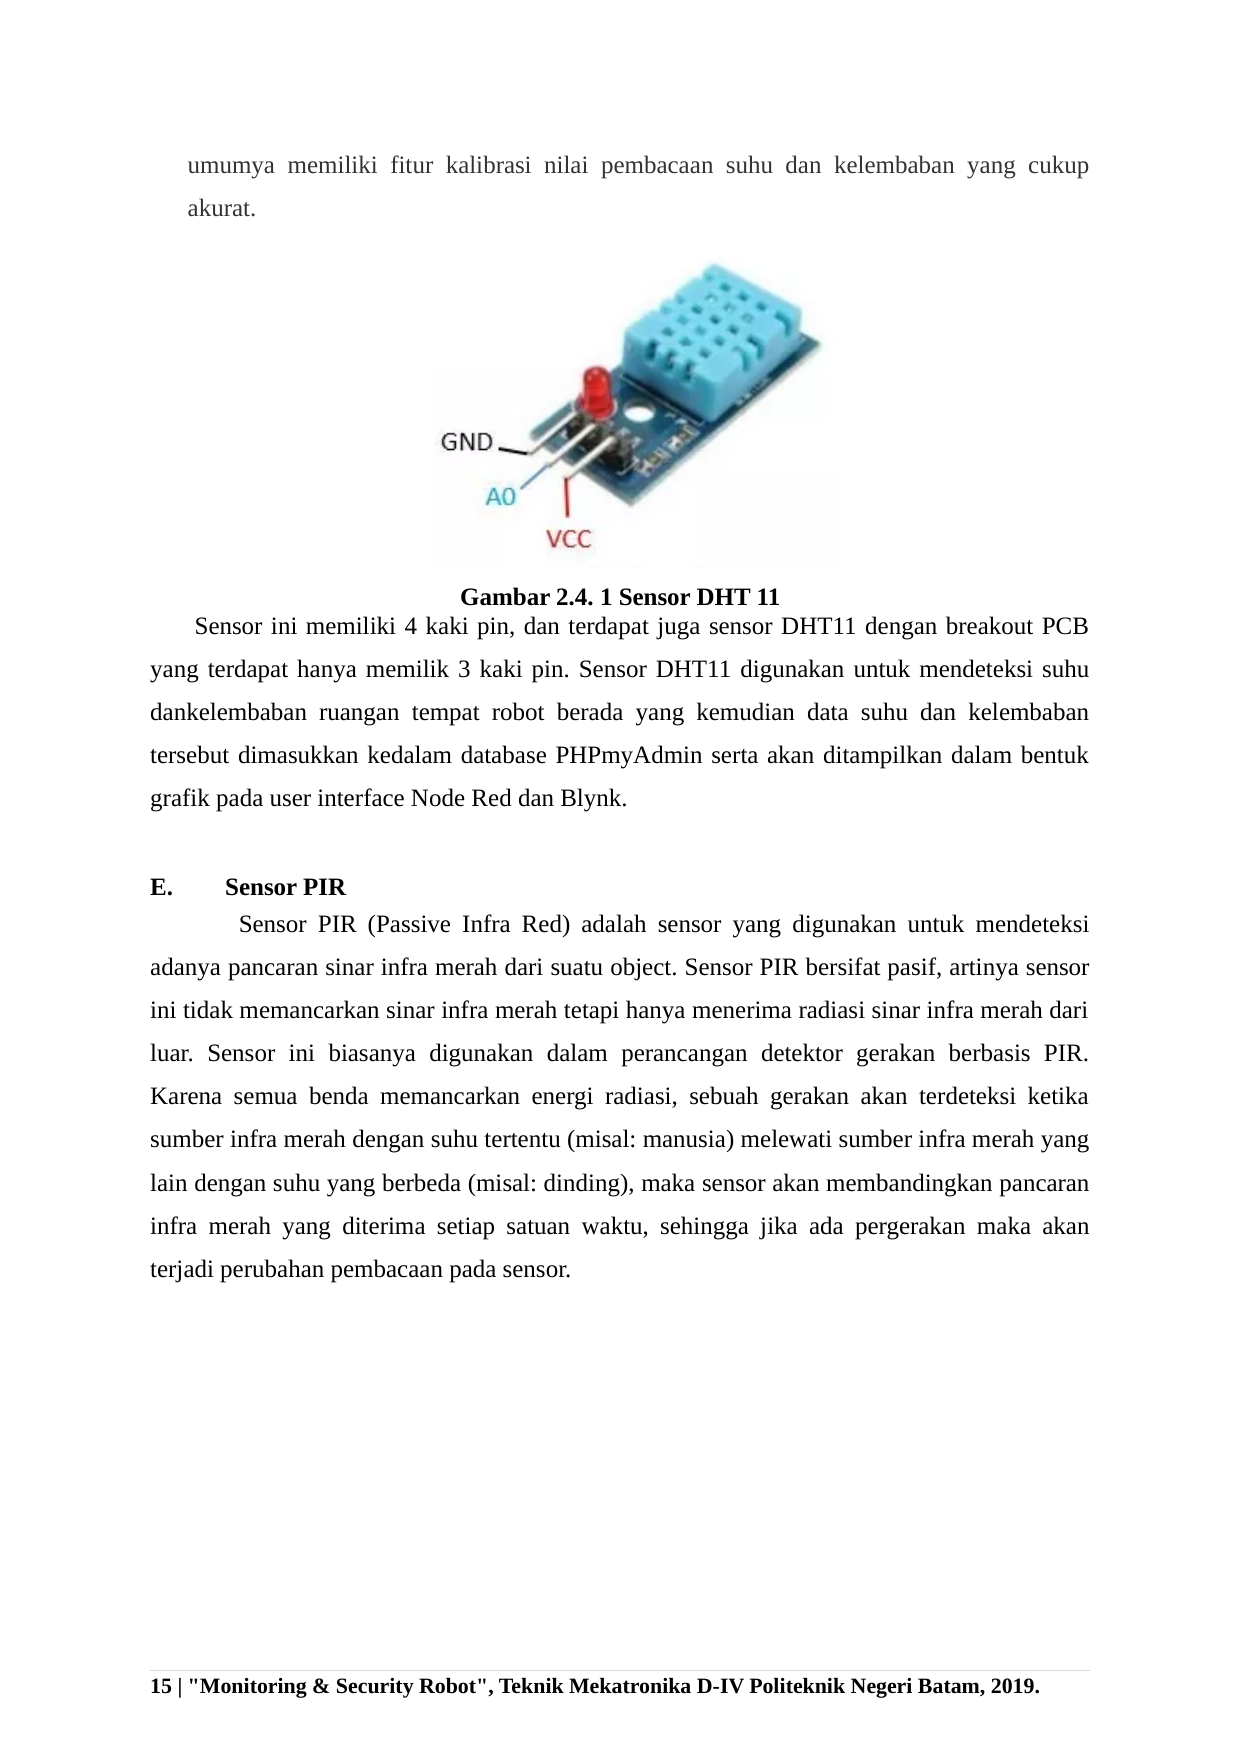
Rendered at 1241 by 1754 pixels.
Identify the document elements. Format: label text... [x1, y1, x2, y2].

picture [433, 236, 845, 568]
text Sensor PIR (Passive Infra Red) adalah sensor yang digunakan untuk mendeteksi adanya pancaran sinar infra merah dari suatu object. Sensor PIR bersifat pasif, artinya sensor ini tidak memancarkan sinar infra merah tetapi hanya menerima radiasi sinar infra merah dari luar. Sensor ini biasanya digunakan dalam perancangan detektor gerakan berbasis PIR. Karena semua benda memancarkan energi radiasi, sebuah gerakan akan terdeteksi ketika sumber infra merah dengan suhu tertentu (misal: manusia) melewati sumber infra merah yang lain dengan suhu yang berbeda (misal: dinding), maka sensor akan membandingkan pancaran infra merah yang diterima setiap satuan waktu, sehingga jika ada pergerakan maka akan terjadi perubahan pembacaan pada sensor. [150, 909, 1090, 1283]
text Gambar 2.4. 1 Sensor DHT 11 [150, 582, 1090, 611]
text Sensor ini memiliki 4 kaki pin, dan terdapat juga sensor DHT11 dengan breakout PCB yang terdapat hanya memilik 3 kaki pin. Sensor DHT11 digunakan untuk mendeteksi suhu dankelembaban ruangan tempat robot berada yang kemudian data suhu dan kelembaban tersebut dimasukkan kedalam database PHPmyAdmin serta akan ditampilkan dalam bentuk grafik pada user interface Node Red dan Blynk. [150, 611, 1090, 812]
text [187, 150, 1090, 222]
subtitle Sensor PIR [150, 872, 1090, 901]
